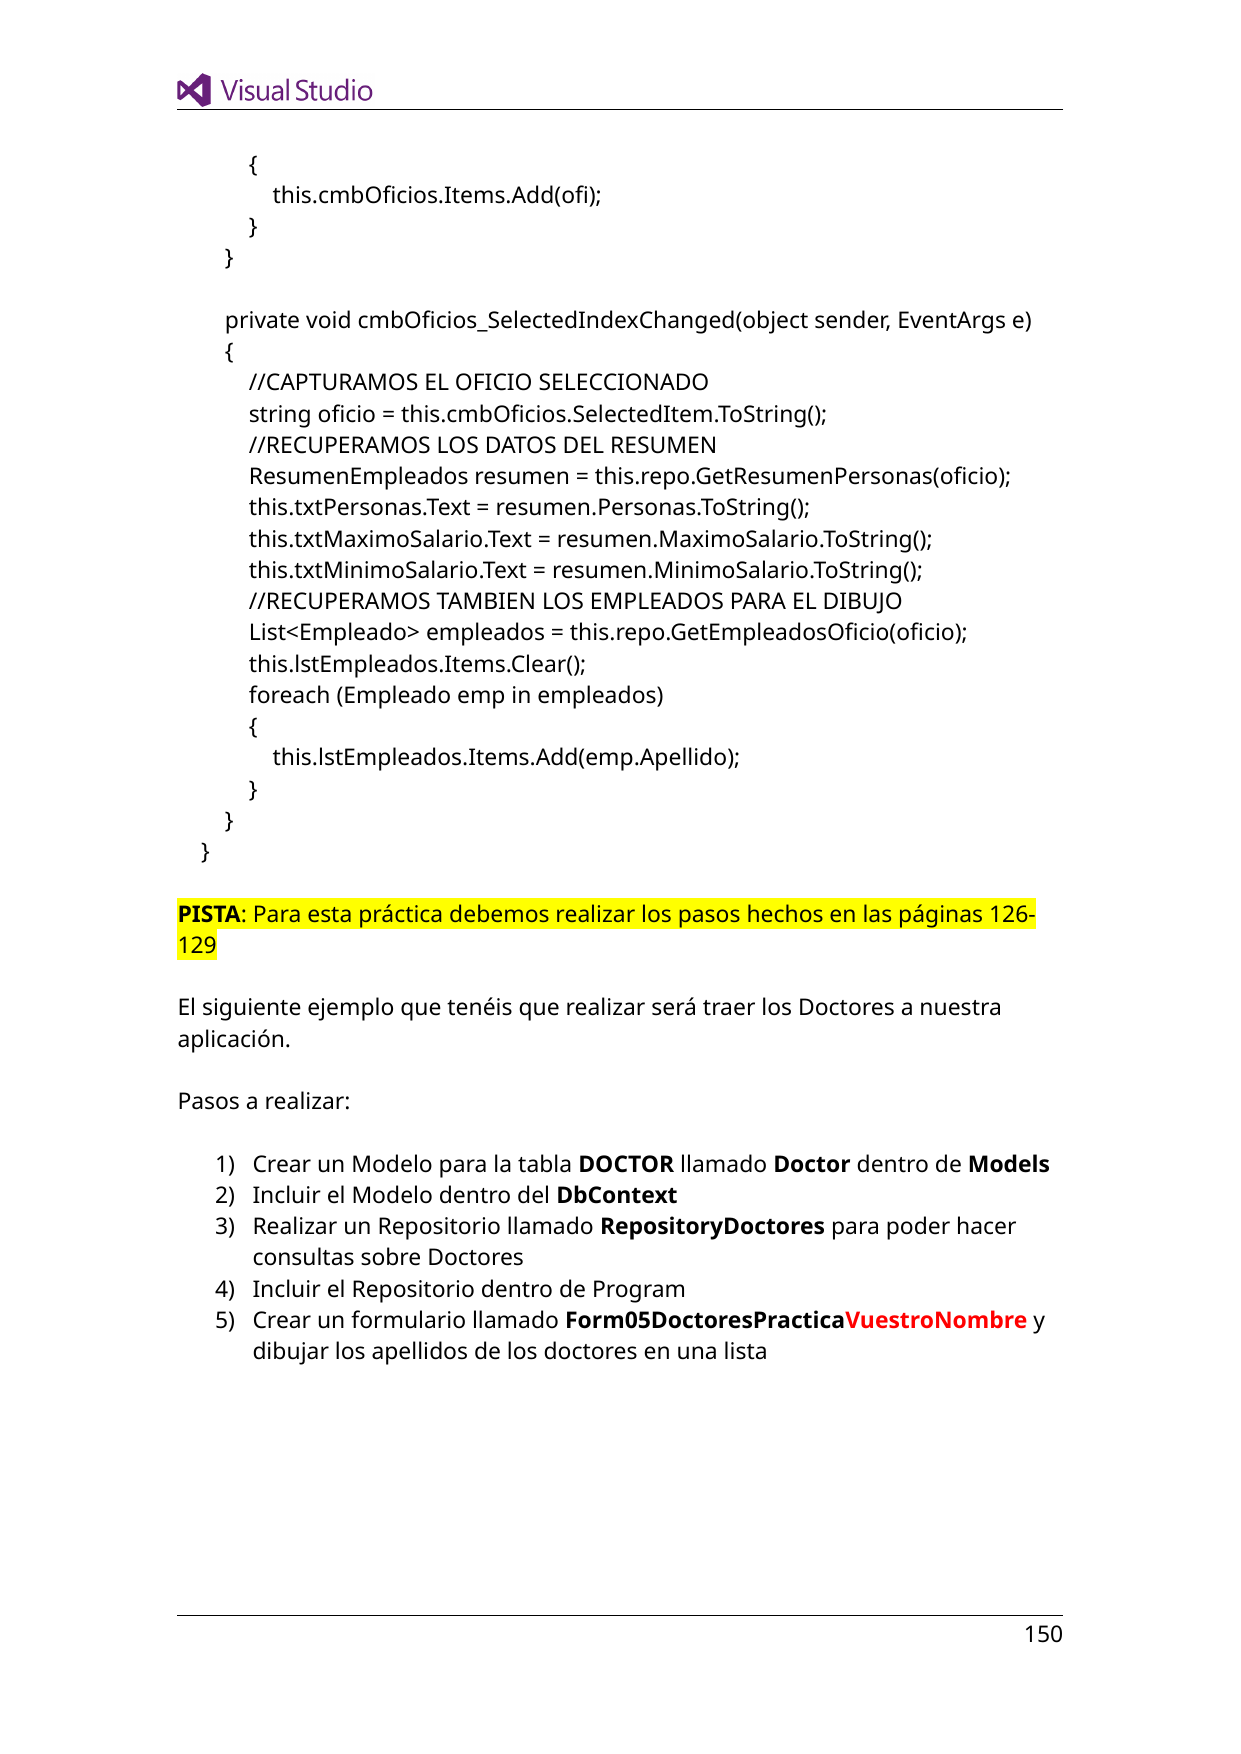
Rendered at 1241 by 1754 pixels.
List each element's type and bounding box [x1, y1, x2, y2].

picture [177, 73, 375, 107]
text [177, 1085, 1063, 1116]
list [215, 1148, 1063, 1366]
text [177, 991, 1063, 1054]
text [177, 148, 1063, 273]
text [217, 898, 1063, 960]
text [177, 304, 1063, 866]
